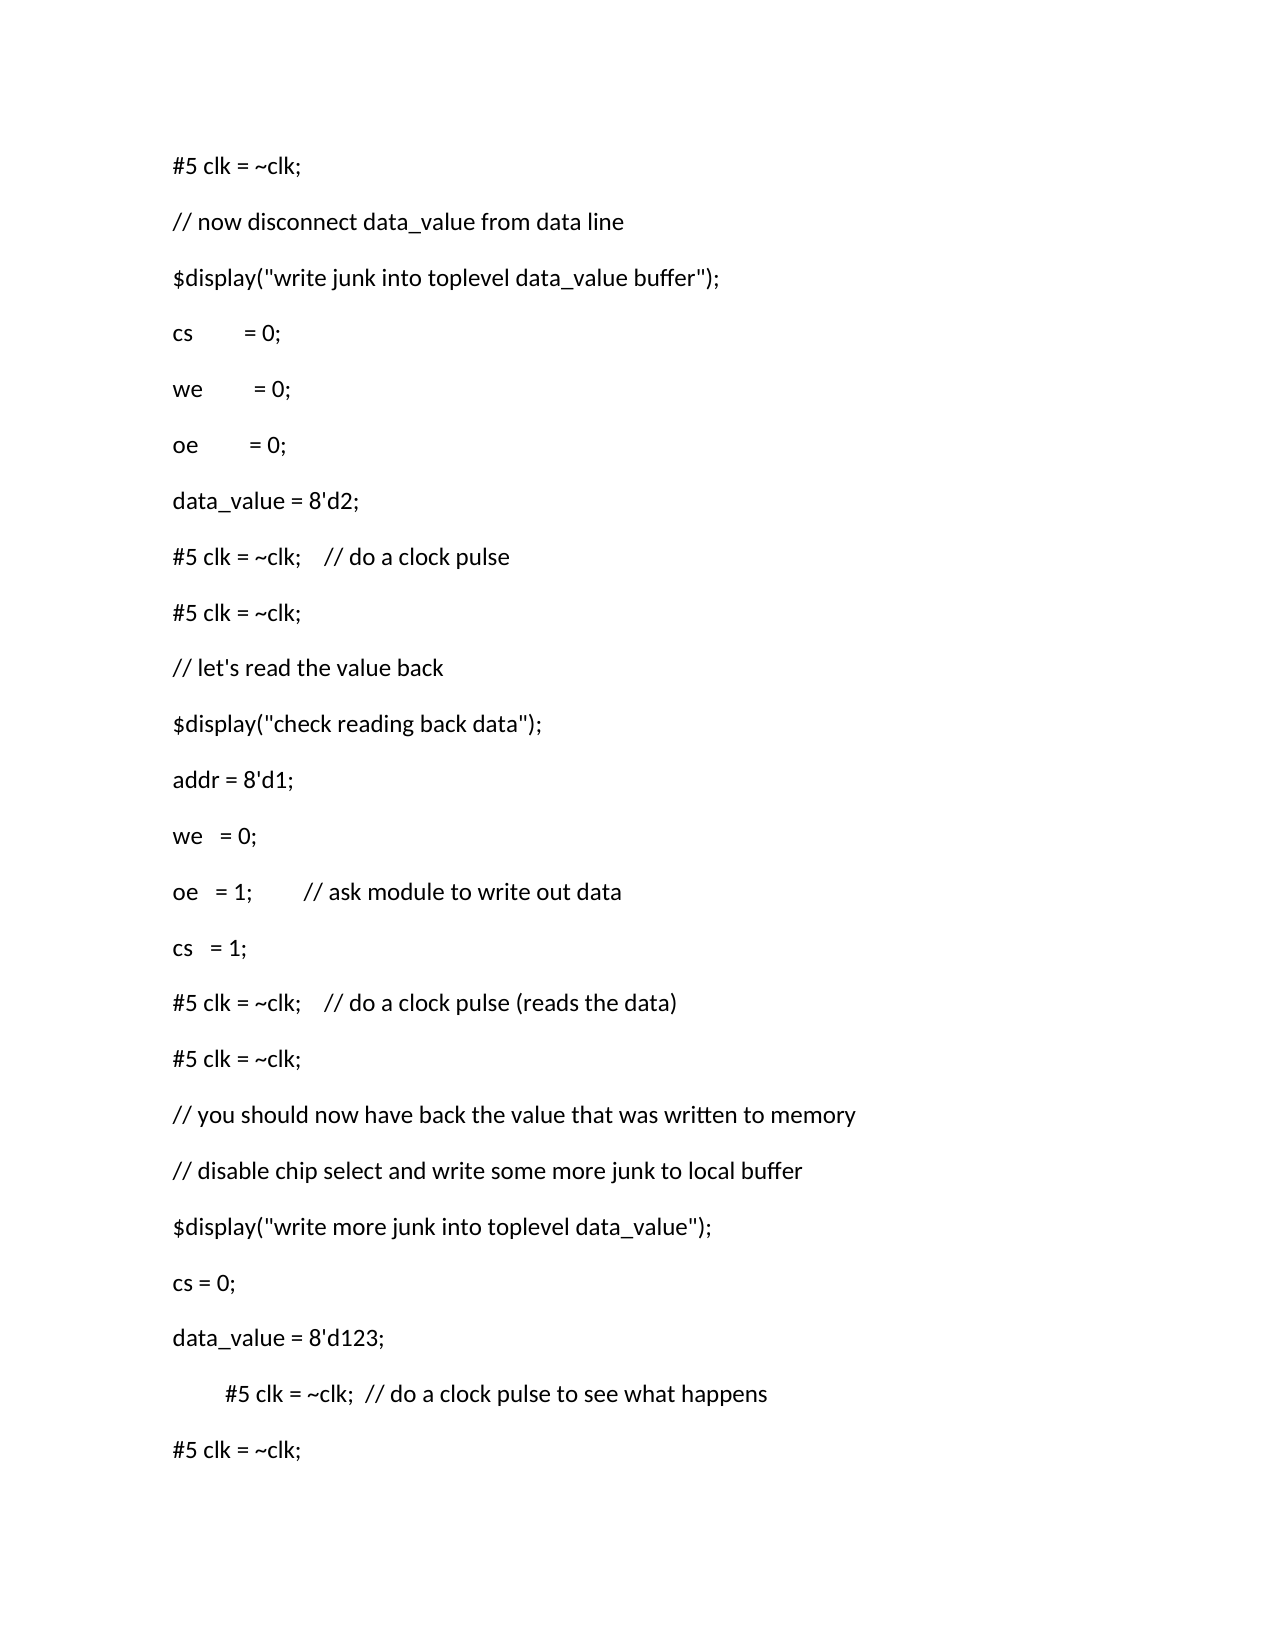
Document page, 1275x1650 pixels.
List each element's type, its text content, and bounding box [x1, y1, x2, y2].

text cs = 1; [150, 932, 1125, 962]
text #5 clk = ~clk; // do a clock pulse to see what happens [150, 1378, 1125, 1409]
text // now disconnect data_value from data line [150, 206, 1125, 236]
text #5 clk = ~clk; [150, 1043, 1125, 1074]
text data_value = 8'd123; [150, 1322, 1125, 1353]
text // disable chip select and write some more junk to local buffer [150, 1155, 1125, 1186]
text data_value = 8'd2; [150, 485, 1125, 516]
text we = 0; [150, 820, 1125, 851]
text #5 clk = ~clk; [150, 1434, 1125, 1465]
text cs = 0; [150, 317, 1125, 348]
text oe = 0; [150, 429, 1125, 460]
text #5 clk = ~clk; // do a clock pulse (reads the data) [150, 987, 1125, 1018]
text $display("check reading back data"); [150, 708, 1125, 739]
text // let's read the value back [150, 652, 1125, 683]
text $display("write junk into toplevel data_value buffer"); [150, 262, 1125, 292]
text cs = 0; [150, 1267, 1125, 1297]
text // you should now have back the value that was written to memory [150, 1099, 1125, 1130]
text addr = 8'd1; [150, 764, 1125, 795]
text $display("write more junk into toplevel data_value"); [150, 1211, 1125, 1241]
text oe = 1; // ask module to write out data [150, 876, 1125, 906]
text #5 clk = ~clk; // do a clock pulse [150, 541, 1125, 571]
text #5 clk = ~clk; [150, 597, 1125, 627]
text #5 clk = ~clk; [150, 150, 1125, 181]
text we = 0; [150, 373, 1125, 404]
